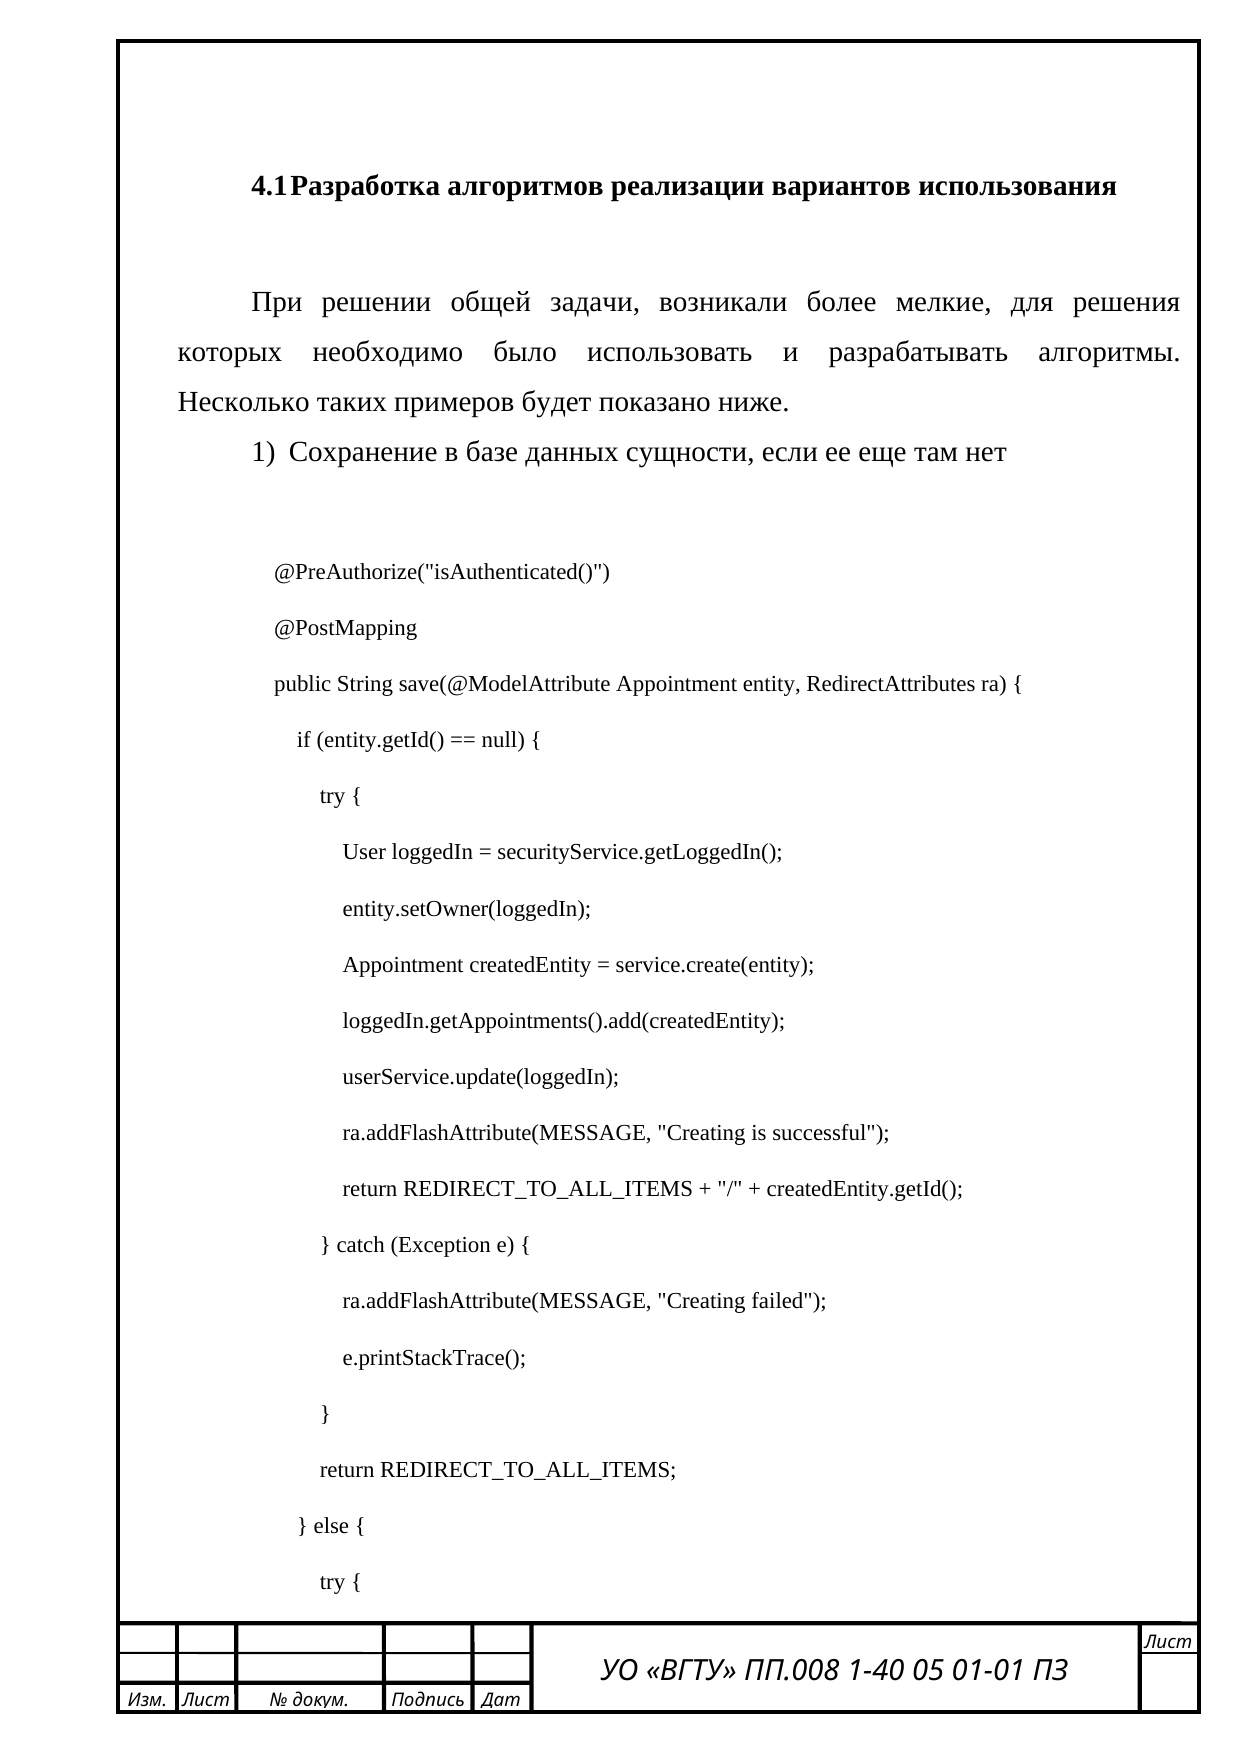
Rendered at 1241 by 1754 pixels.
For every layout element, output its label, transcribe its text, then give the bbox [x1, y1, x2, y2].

text ra.addFlashAttribute(MESSAGE, "Creating is successful"); [177, 1119, 1181, 1146]
text try { [177, 1568, 1181, 1595]
text userService.update(loggedIn); [177, 1063, 1181, 1089]
text User loggedIn = securityService.getLoggedIn(); [177, 838, 1181, 865]
text return REDIRECT_TO_ALL_ITEMS; [177, 1456, 1181, 1482]
text if (entity.getId() == null) { [177, 726, 1181, 752]
text @PreAuthorize("isAuthenticated()") [177, 558, 1181, 584]
text При решении общей задачи, возникали более мелкие, для решения которых необходимо было использовать и разрабатывать алгоритмы. Несколько таких примеров будет показано ниже. [177, 284, 1181, 418]
text Appointment createdEntity = service.create(entity); [177, 951, 1181, 977]
text public String save(@ModelAttribute Appointment entity, RedirectAttributes ra) { [177, 670, 1181, 696]
subtitle Разработка алгоритмов реализации вариантов использования [251, 168, 1181, 202]
text ra.addFlashAttribute(MESSAGE, "Creating failed"); [177, 1288, 1181, 1314]
text return REDIRECT_TO_ALL_ITEMS + "/" + createdEntity.getId(); [177, 1175, 1181, 1202]
text } else { [177, 1512, 1181, 1538]
text entity.setOwner(loggedIn); [177, 894, 1181, 921]
text loggedIn.getAppointments().add(createdEntity); [177, 1007, 1181, 1033]
text @PostMapping [177, 614, 1181, 640]
text e.printStackTrace(); [177, 1344, 1181, 1370]
text } catch (Exception e) { [177, 1231, 1181, 1258]
text try { [177, 782, 1181, 809]
list Сохранение в базе данных сущности, если ее еще там нет [251, 434, 1181, 468]
text } [177, 1400, 1181, 1426]
